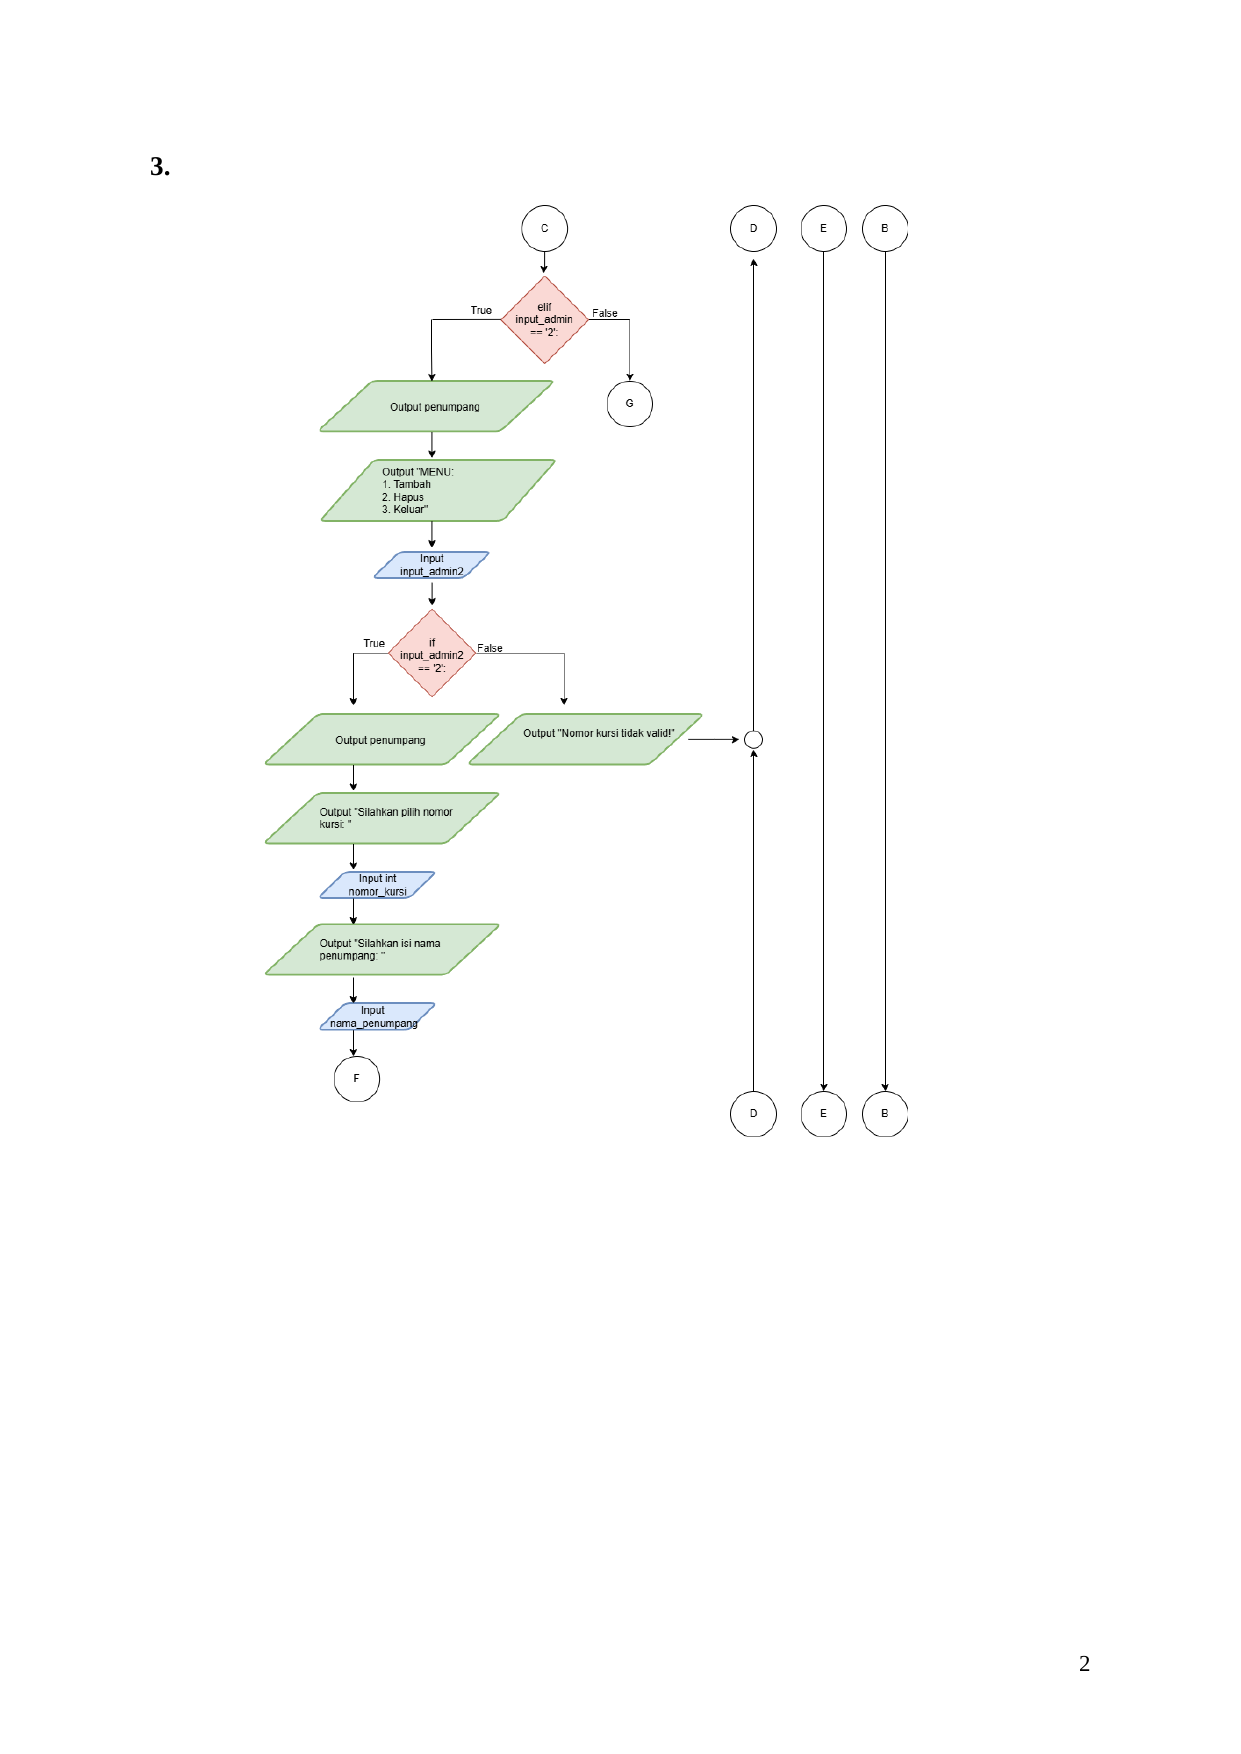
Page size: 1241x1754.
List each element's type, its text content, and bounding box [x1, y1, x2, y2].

picture [263, 205, 908, 1137]
subtitle 3. [150, 150, 1090, 181]
